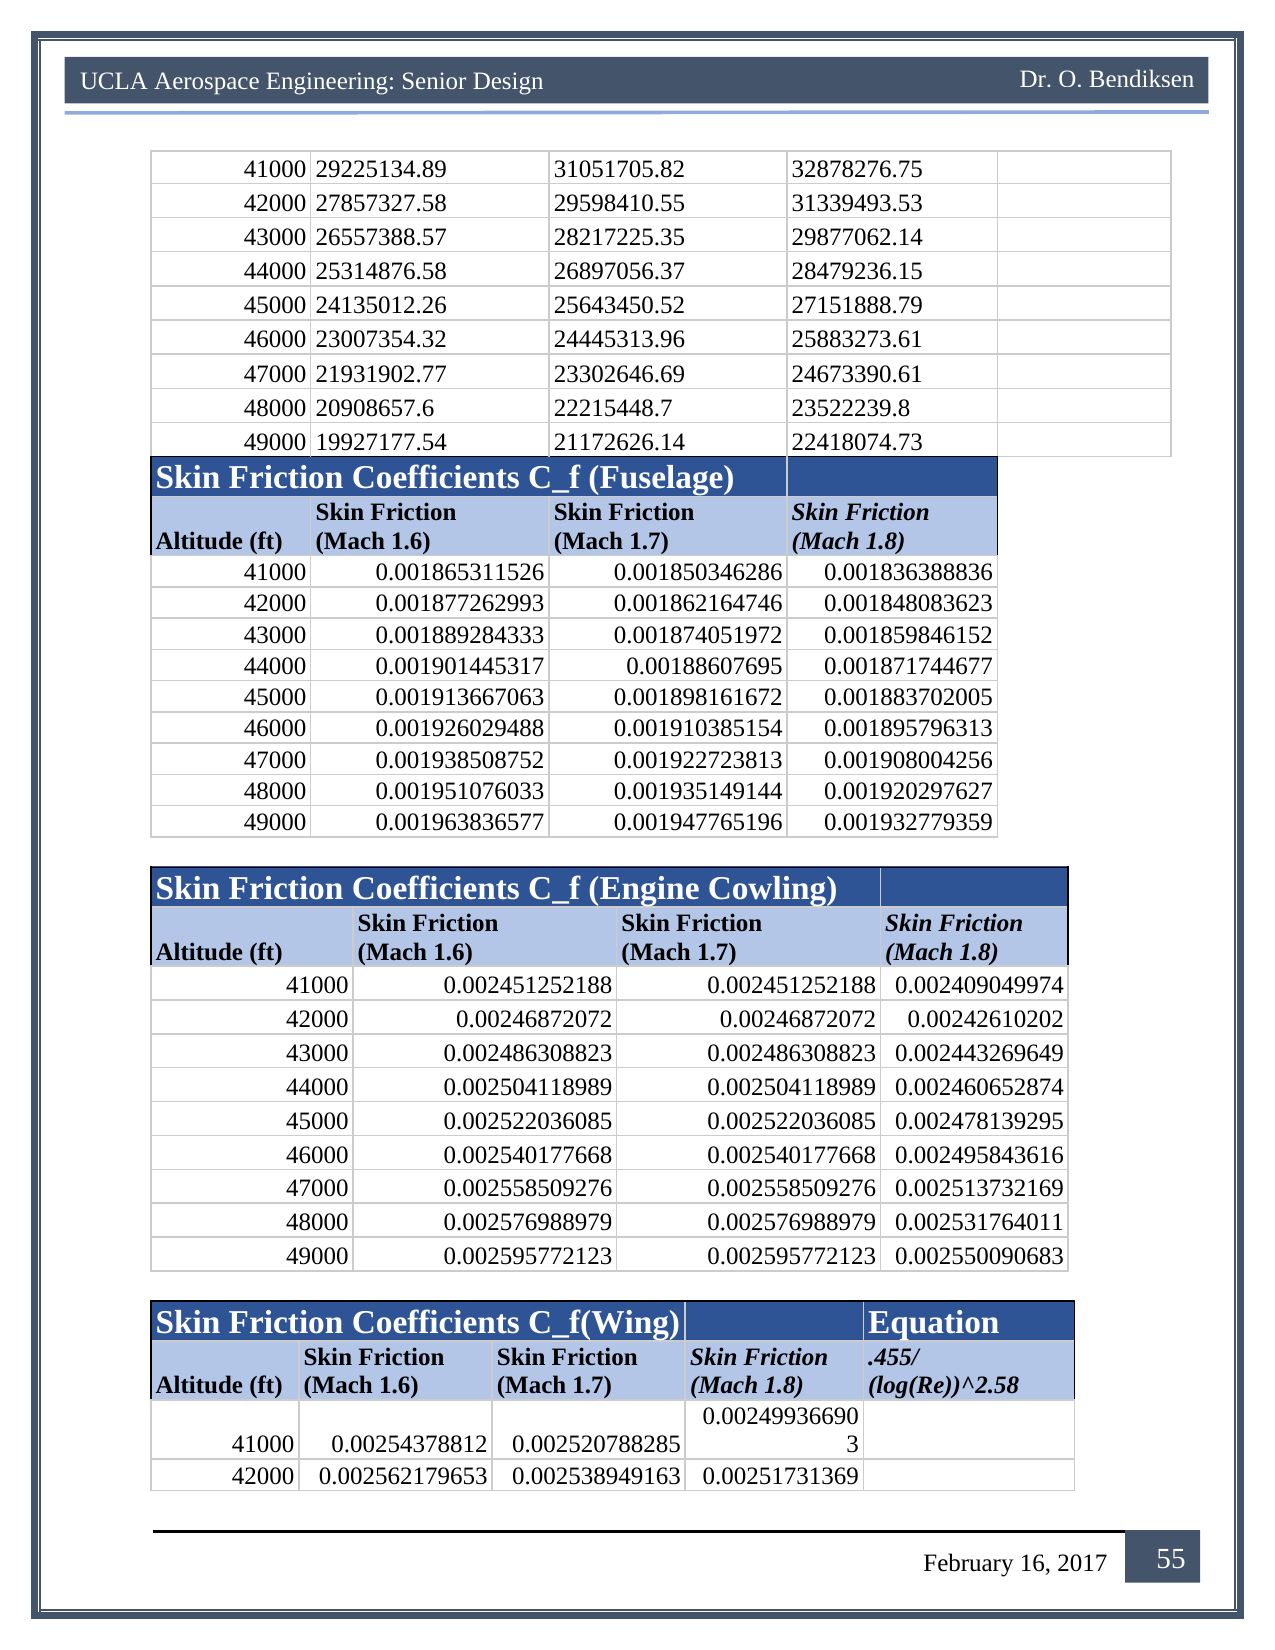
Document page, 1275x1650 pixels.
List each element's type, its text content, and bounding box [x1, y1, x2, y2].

table_cell 0.00188607695 [550, 650, 786, 680]
table_cell Skin Friction Coefficients C_f (Fuselage) [152, 457, 786, 496]
table_cell 0.001920297627 [788, 775, 997, 805]
table_cell [998, 184, 1170, 217]
table_cell 0.002595772123 [354, 1238, 616, 1270]
table_cell 0.001910385154 [550, 713, 786, 742]
table_cell 0.001877262993 [311, 588, 548, 617]
table_cell .455/(log(Re))^2.58 [864, 1342, 1074, 1399]
table_cell 25883273.61 [788, 321, 997, 353]
table_cell 19927177.54 [311, 423, 548, 456]
table_cell 0.001898161672 [550, 681, 786, 711]
table_cell Skin Friction (Mach 1.7) [550, 497, 786, 555]
table_cell Altitude (ft) [152, 908, 352, 965]
table_cell 49000 [152, 806, 310, 836]
table_cell 32878276.75 [788, 152, 997, 182]
table_cell 0.002576988979 [354, 1204, 616, 1236]
table_cell Altitude (ft) [152, 1342, 298, 1399]
table_cell Skin Friction (Mach 1.6) [300, 1342, 491, 1399]
table_cell 0.002558509276 [354, 1170, 616, 1202]
table_cell 23007354.32 [311, 321, 548, 353]
table_cell 48000 [152, 1204, 352, 1236]
table_cell 27857327.58 [311, 184, 548, 217]
table_cell 42000 [152, 184, 310, 217]
table_cell 23522239.8 [788, 389, 997, 422]
table_cell [998, 389, 1170, 422]
table_cell 27151888.79 [788, 287, 997, 319]
table_header [686, 1302, 863, 1340]
table_cell Skin Friction (Mach 1.8) [881, 908, 1067, 965]
table_cell 0.001963836577 [311, 806, 548, 836]
table_cell 45000 [152, 1102, 352, 1134]
table_cell 49000 [152, 423, 310, 456]
table_cell 0.002451252188 [617, 967, 880, 999]
table_cell 25314876.58 [311, 252, 548, 285]
table_cell 0.002558509276 [617, 1170, 880, 1202]
table_cell 42000 [152, 588, 310, 617]
table_cell 26557388.57 [311, 218, 548, 251]
table_cell 0.002460652874 [881, 1068, 1067, 1101]
table_cell 22215448.7 [550, 389, 786, 422]
table_cell Skin Friction (Mach 1.7) [617, 908, 880, 965]
table_cell 0.002486308823 [617, 1035, 880, 1067]
table_cell 0.002595772123 [617, 1238, 880, 1270]
table_cell 0.002522036085 [354, 1102, 616, 1134]
table_cell 0.001848083623 [788, 588, 997, 617]
table_cell 0.002540177668 [617, 1136, 880, 1168]
table_cell 0.001836388836 [788, 556, 997, 586]
table_cell 24135012.26 [311, 287, 548, 319]
table_cell Skin Friction (Mach 1.8) [788, 497, 997, 555]
table_cell 0.001935149144 [550, 775, 786, 805]
table_cell 0.002576988979 [617, 1204, 880, 1236]
table_cell 48000 [152, 775, 310, 805]
table_cell 0.002499366903 [686, 1401, 863, 1458]
table_cell 41000 [152, 152, 310, 182]
table_cell Skin Friction (Mach 1.6) [354, 908, 616, 965]
table_cell 0.002478139295 [881, 1102, 1067, 1134]
table_cell 0.002486308823 [354, 1035, 616, 1067]
table_cell 0.001895796313 [788, 713, 997, 742]
table_cell 43000 [152, 619, 310, 648]
table_cell 43000 [152, 1035, 352, 1067]
table_cell 24673390.61 [788, 355, 997, 387]
table_cell [998, 423, 1170, 456]
table_cell 0.001871744677 [788, 650, 997, 680]
table_cell [998, 218, 1170, 251]
table_cell 0.002443269649 [881, 1035, 1067, 1067]
table_cell 0.00246872072 [617, 1001, 880, 1033]
table_cell 0.002409049974 [881, 967, 1067, 999]
table_header [881, 868, 1067, 906]
table_cell 46000 [152, 1136, 352, 1168]
table_cell 0.001938508752 [311, 744, 548, 773]
table_cell 0.001850346286 [550, 556, 786, 586]
table_cell 47000 [152, 355, 310, 387]
table_cell [864, 1401, 1074, 1458]
table_cell 28479236.15 [788, 252, 997, 285]
table_cell 44000 [152, 650, 310, 680]
table_cell 41000 [152, 556, 310, 586]
table_cell 0.001947765196 [550, 806, 786, 836]
table_cell 0.00242610202 [881, 1001, 1067, 1033]
table_cell 46000 [152, 713, 310, 742]
table_cell 0.001913667063 [311, 681, 548, 711]
table_cell 23302646.69 [550, 355, 786, 387]
table_cell 0.001862164746 [550, 588, 786, 617]
table_cell 44000 [152, 1068, 352, 1101]
table_cell 44000 [152, 252, 310, 285]
table_cell 49000 [152, 1238, 352, 1270]
table_header Skin Friction Coefficients C_f (Engine Cowling) [152, 868, 880, 906]
table_cell [998, 321, 1170, 353]
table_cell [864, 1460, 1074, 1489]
table_cell 20908657.6 [311, 389, 548, 422]
table_cell 0.002562179653 [300, 1460, 491, 1489]
table_cell 0.001922723813 [550, 744, 786, 773]
table_cell 0.001859846152 [788, 619, 997, 648]
table_cell 42000 [152, 1001, 352, 1033]
table_cell [998, 355, 1170, 387]
table_cell 26897056.37 [550, 252, 786, 285]
table_cell 28217225.35 [550, 218, 786, 251]
table_cell 0.001865311526 [311, 556, 548, 586]
table_cell 45000 [152, 287, 310, 319]
table_cell 0.001883702005 [788, 681, 997, 711]
table_cell 25643450.52 [550, 287, 786, 319]
table_cell 47000 [152, 1170, 352, 1202]
table_cell 0.00246872072 [354, 1001, 616, 1033]
table_cell [998, 287, 1170, 319]
table_cell 29225134.89 [311, 152, 548, 182]
table_cell 0.001901445317 [311, 650, 548, 680]
table_cell 21172626.14 [550, 423, 786, 456]
table_cell 0.002550090683 [881, 1238, 1067, 1270]
table_cell 29598410.55 [550, 184, 786, 217]
table_cell 0.001889284333 [311, 619, 548, 648]
table_cell 31339493.53 [788, 184, 997, 217]
table_cell 22418074.73 [788, 423, 997, 456]
table_cell 47000 [152, 744, 310, 773]
table_cell 21931902.77 [311, 355, 548, 387]
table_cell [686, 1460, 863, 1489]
table_cell 0.001908004256 [788, 744, 997, 773]
table_cell 42000 [152, 1460, 298, 1489]
table_cell [998, 252, 1170, 285]
table_cell 0.002538949163 [493, 1460, 684, 1489]
table_cell 29877062.14 [788, 218, 997, 251]
table_cell Altitude (ft) [152, 497, 310, 555]
table_cell 0.001874051972 [550, 619, 786, 648]
table_cell 0.002504118989 [354, 1068, 616, 1101]
table_cell 0.002540177668 [354, 1136, 616, 1168]
table_cell 0.002531764011 [881, 1204, 1067, 1236]
table_cell 0.002522036085 [617, 1102, 880, 1134]
table_cell 0.002513732169 [881, 1170, 1067, 1202]
table_cell 0.001926029488 [311, 713, 548, 742]
table_cell 31051705.82 [550, 152, 786, 182]
table_cell 45000 [152, 681, 310, 711]
table_cell 41000 [152, 967, 352, 999]
table_cell 0.002504118989 [617, 1068, 880, 1101]
table_cell 0.001932779359 [788, 806, 997, 836]
table_header Skin Friction Coefficients C_f(Wing) [152, 1302, 684, 1340]
table_cell 46000 [152, 321, 310, 353]
table_cell 43000 [152, 218, 310, 251]
table_cell 24445313.96 [550, 321, 786, 353]
table_cell Skin Friction (Mach 1.7) [493, 1342, 684, 1399]
table_cell 48000 [152, 389, 310, 422]
table_cell 0.001951076033 [311, 775, 548, 805]
table_cell 0.002520788285 [493, 1401, 684, 1458]
table_header Equation [864, 1302, 1074, 1340]
table_cell [998, 152, 1170, 182]
table_cell Skin Friction (Mach 1.8) [686, 1342, 863, 1399]
table_cell 0.00254378812 [300, 1401, 491, 1458]
table_cell 0.002495843616 [881, 1136, 1067, 1168]
table_cell [788, 457, 997, 496]
table_cell Skin Friction (Mach 1.6) [311, 497, 548, 555]
table_cell 41000 [152, 1401, 298, 1458]
table_cell 0.002451252188 [354, 967, 616, 999]
